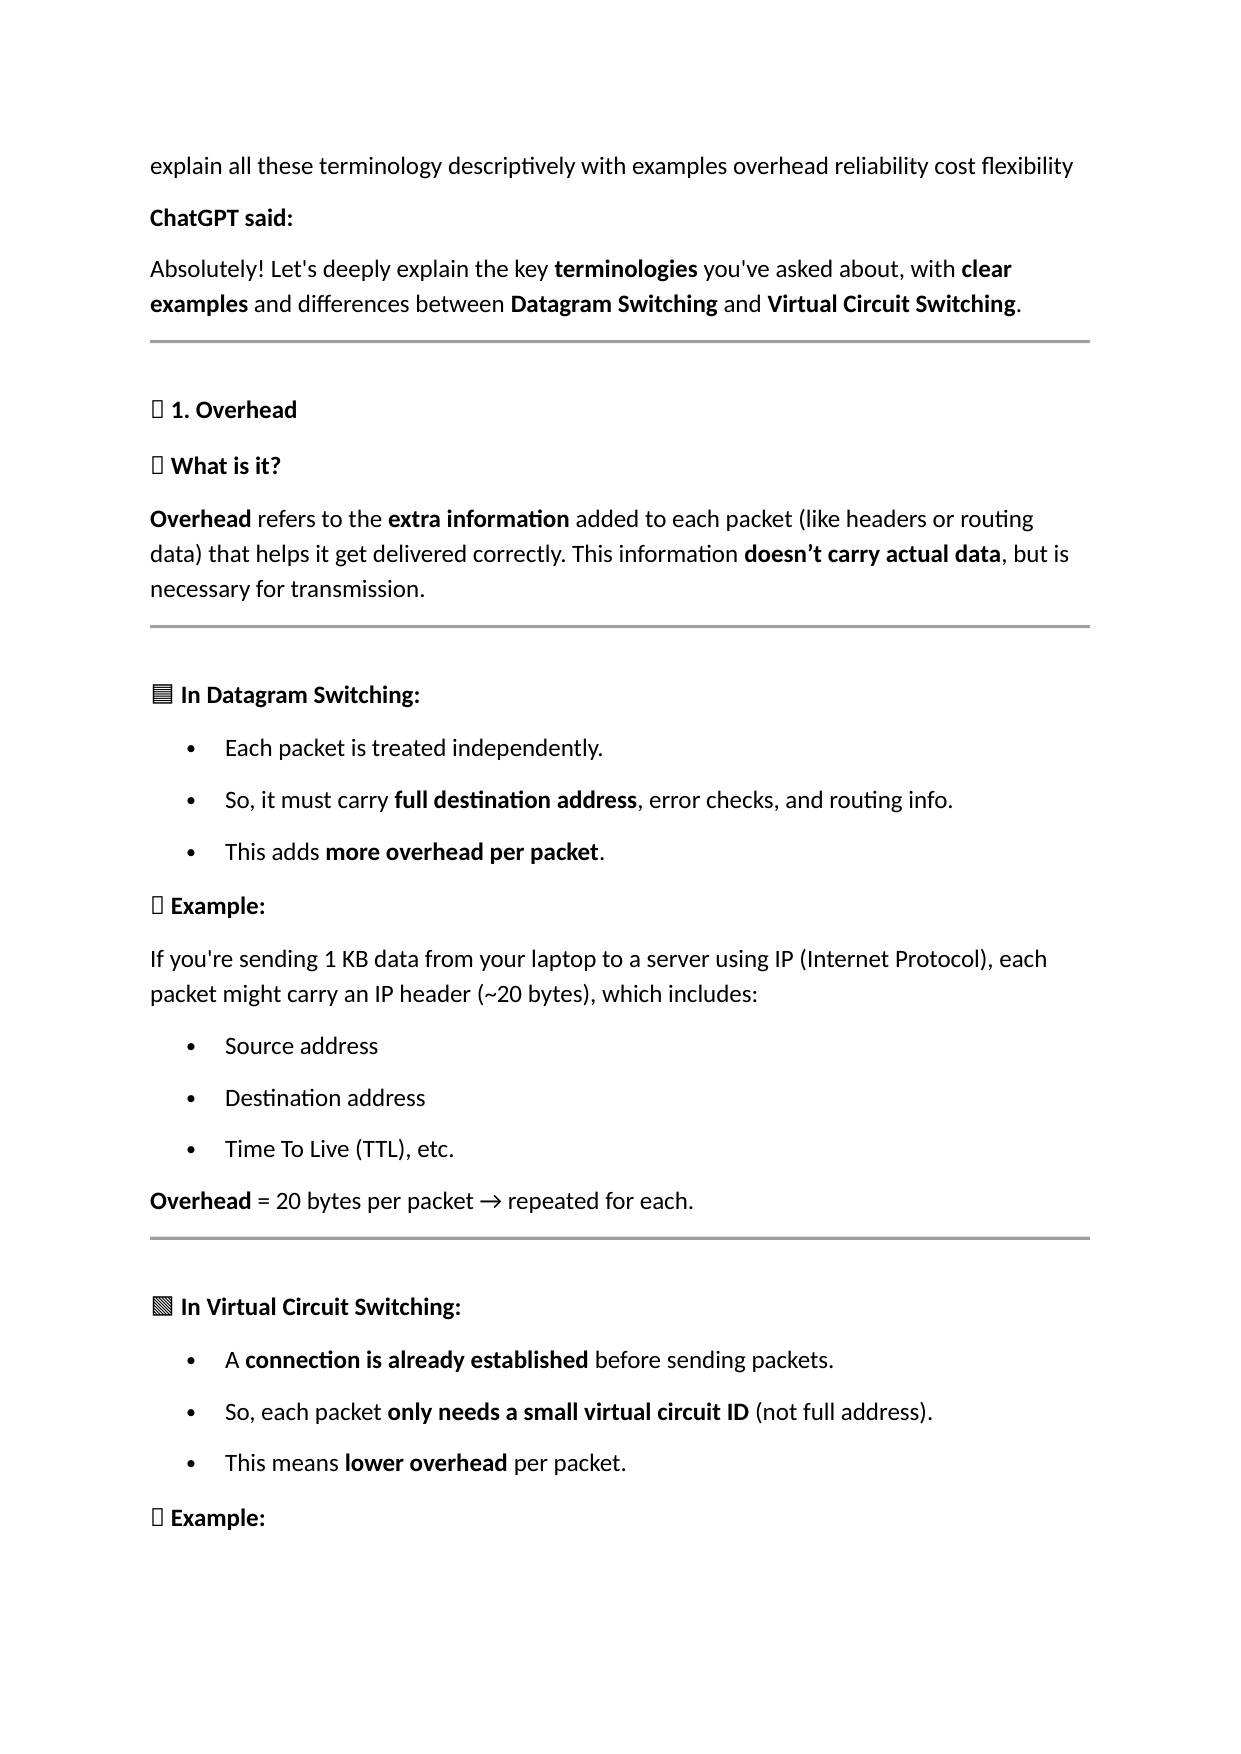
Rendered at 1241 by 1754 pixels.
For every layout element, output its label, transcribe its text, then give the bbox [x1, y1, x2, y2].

text 🟦 In Datagram Switching: [150, 677, 1090, 711]
text Overhead = 20 bytes per packet → repeated for each. [150, 1185, 1090, 1216]
text 🔸 Example: [150, 1499, 1090, 1533]
list This means lower overhead per packet. [187, 1447, 1090, 1478]
text Overhead refers to the extra information added to each packet (like headers or routing data) that helps it get delivered correctly. This information doesn’t carry actual data, but is necessary for transmission. [150, 503, 1090, 604]
text Absolutely! Let's deeply explain the key terminologies you've asked about, with clear examples and differences between Datagram Switching and Virtual Circuit Switching. [150, 253, 1090, 319]
text 🟩 In Virtual Circuit Switching: [150, 1288, 1090, 1322]
list Destination address [187, 1082, 1090, 1112]
list So, it must carry full destination address, error checks, and routing info. [187, 784, 1090, 815]
text 📌 1. Overhead [150, 392, 1090, 426]
text If you're sending 1 KB data from your laptop to a server using IP (Internet Protocol), each packet might carry an IP header (~20 bytes), which includes: [150, 943, 1090, 1009]
text explain all these terminology descriptively with examples overhead reliability cost flexibility [150, 150, 1090, 181]
list A connection is already established before sending packets. [187, 1344, 1090, 1375]
text 🔸 Example: [150, 887, 1090, 922]
list So, each packet only needs a small virtual circuit ID (not full address). [187, 1396, 1090, 1426]
text 💡 What is it? [150, 447, 1090, 482]
list Source address [187, 1030, 1090, 1061]
list Each packet is treated independently. [187, 732, 1090, 763]
text ChatGPT said: [150, 202, 1090, 232]
list Time To Live (TTL), etc. [187, 1133, 1090, 1164]
list This adds more overhead per packet. [187, 836, 1090, 866]
